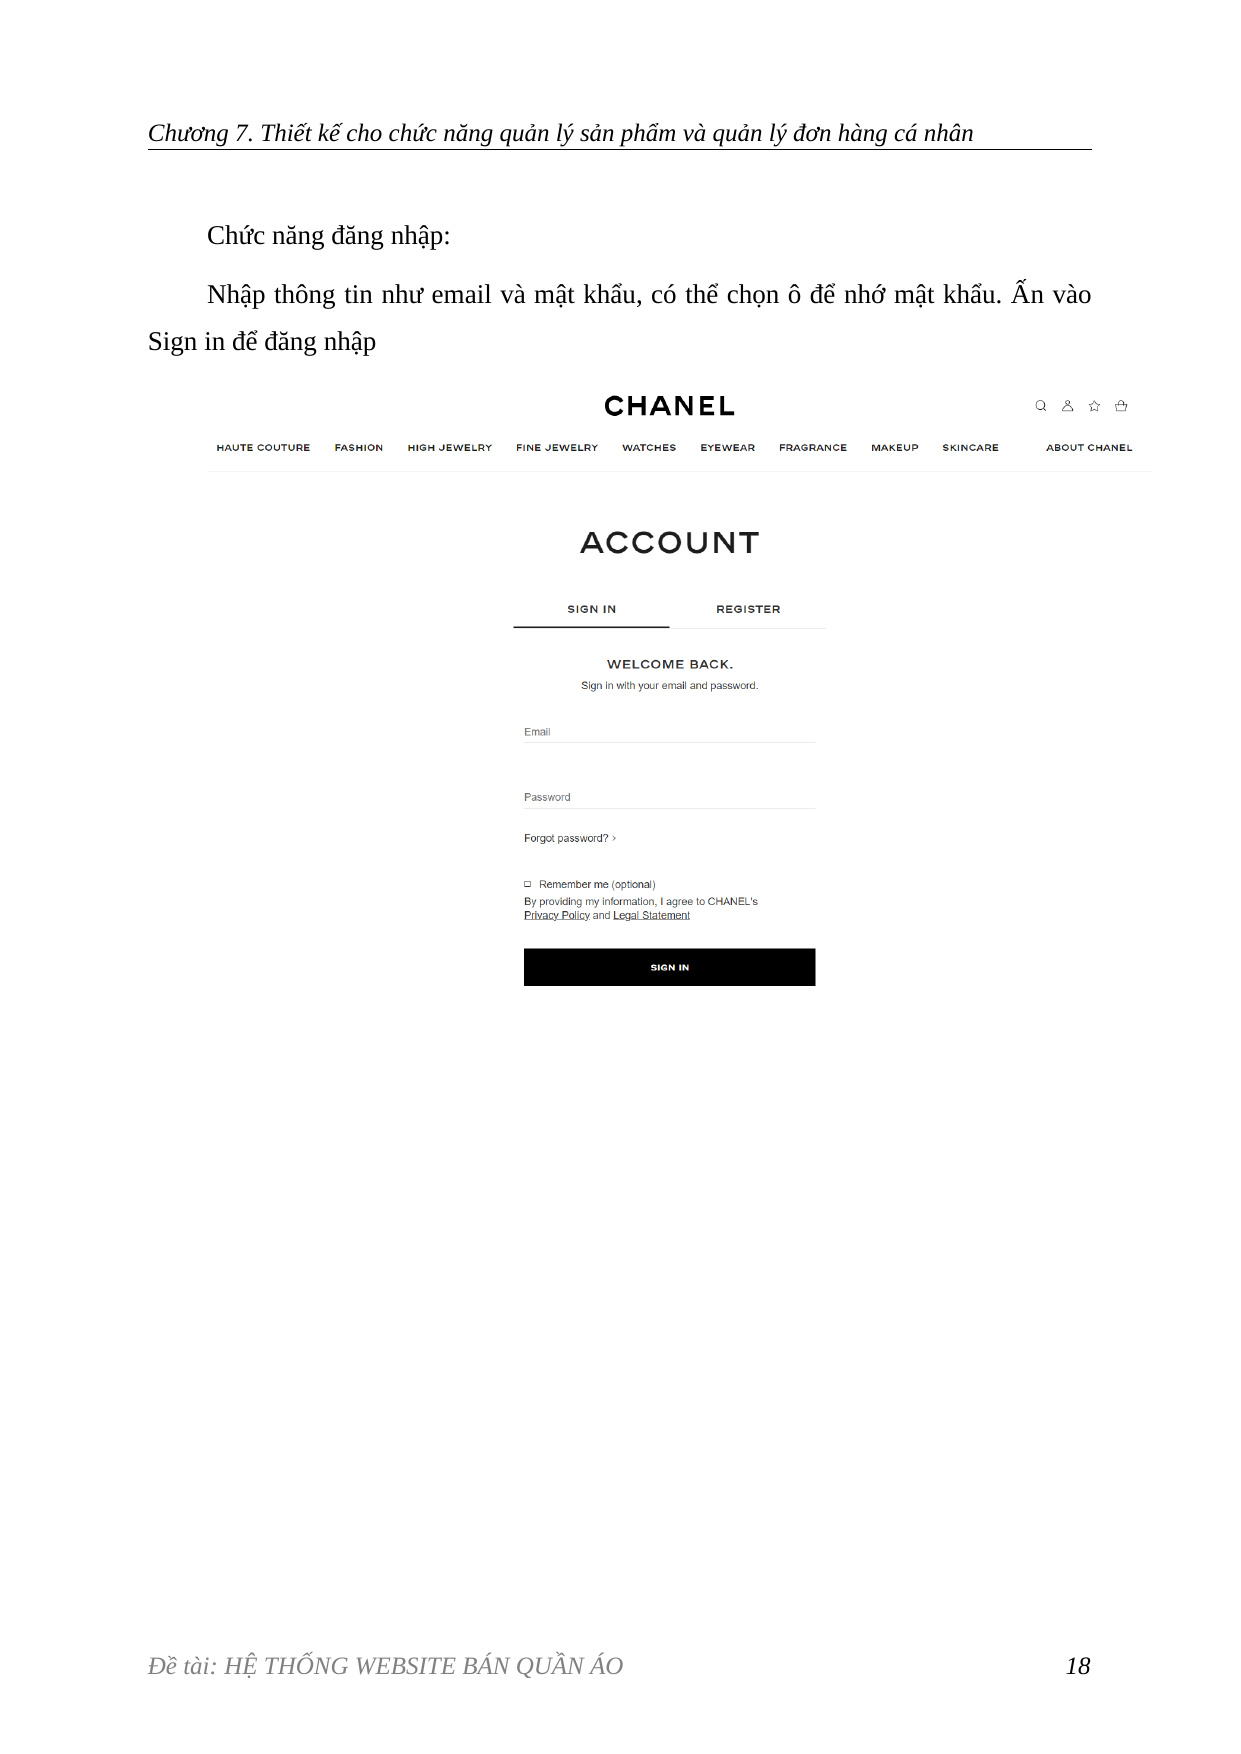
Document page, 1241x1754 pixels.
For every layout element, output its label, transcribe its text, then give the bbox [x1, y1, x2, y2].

picture [206, 384, 1152, 1010]
text Nhập thông tin như email và mật khẩu, có thể chọn ô để nhớ mật khẩu. Ấn vào Sign in để đăng nhập [148, 278, 1092, 356]
text Chức năng đăng nhập: [148, 219, 1092, 250]
